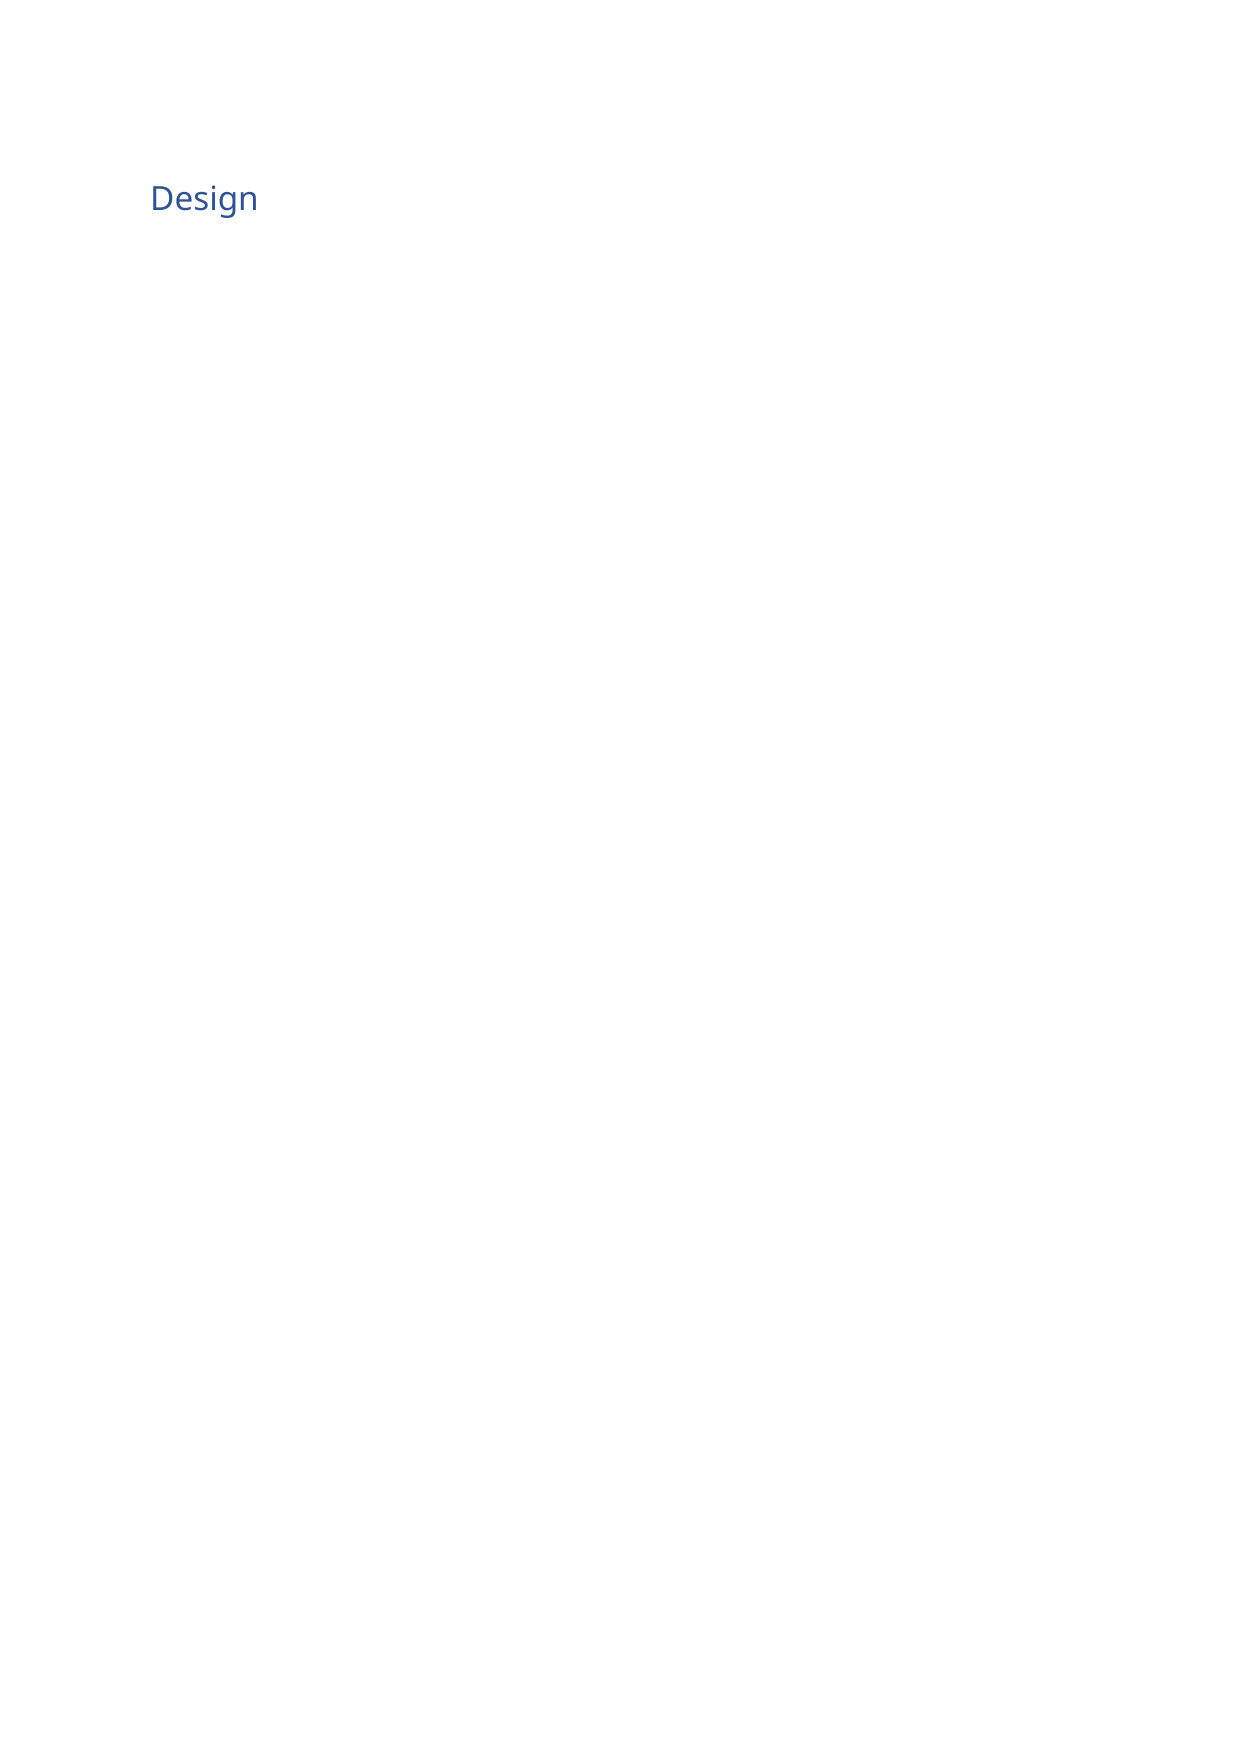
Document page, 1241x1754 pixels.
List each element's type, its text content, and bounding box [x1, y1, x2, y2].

subtitle Design [150, 175, 1090, 220]
